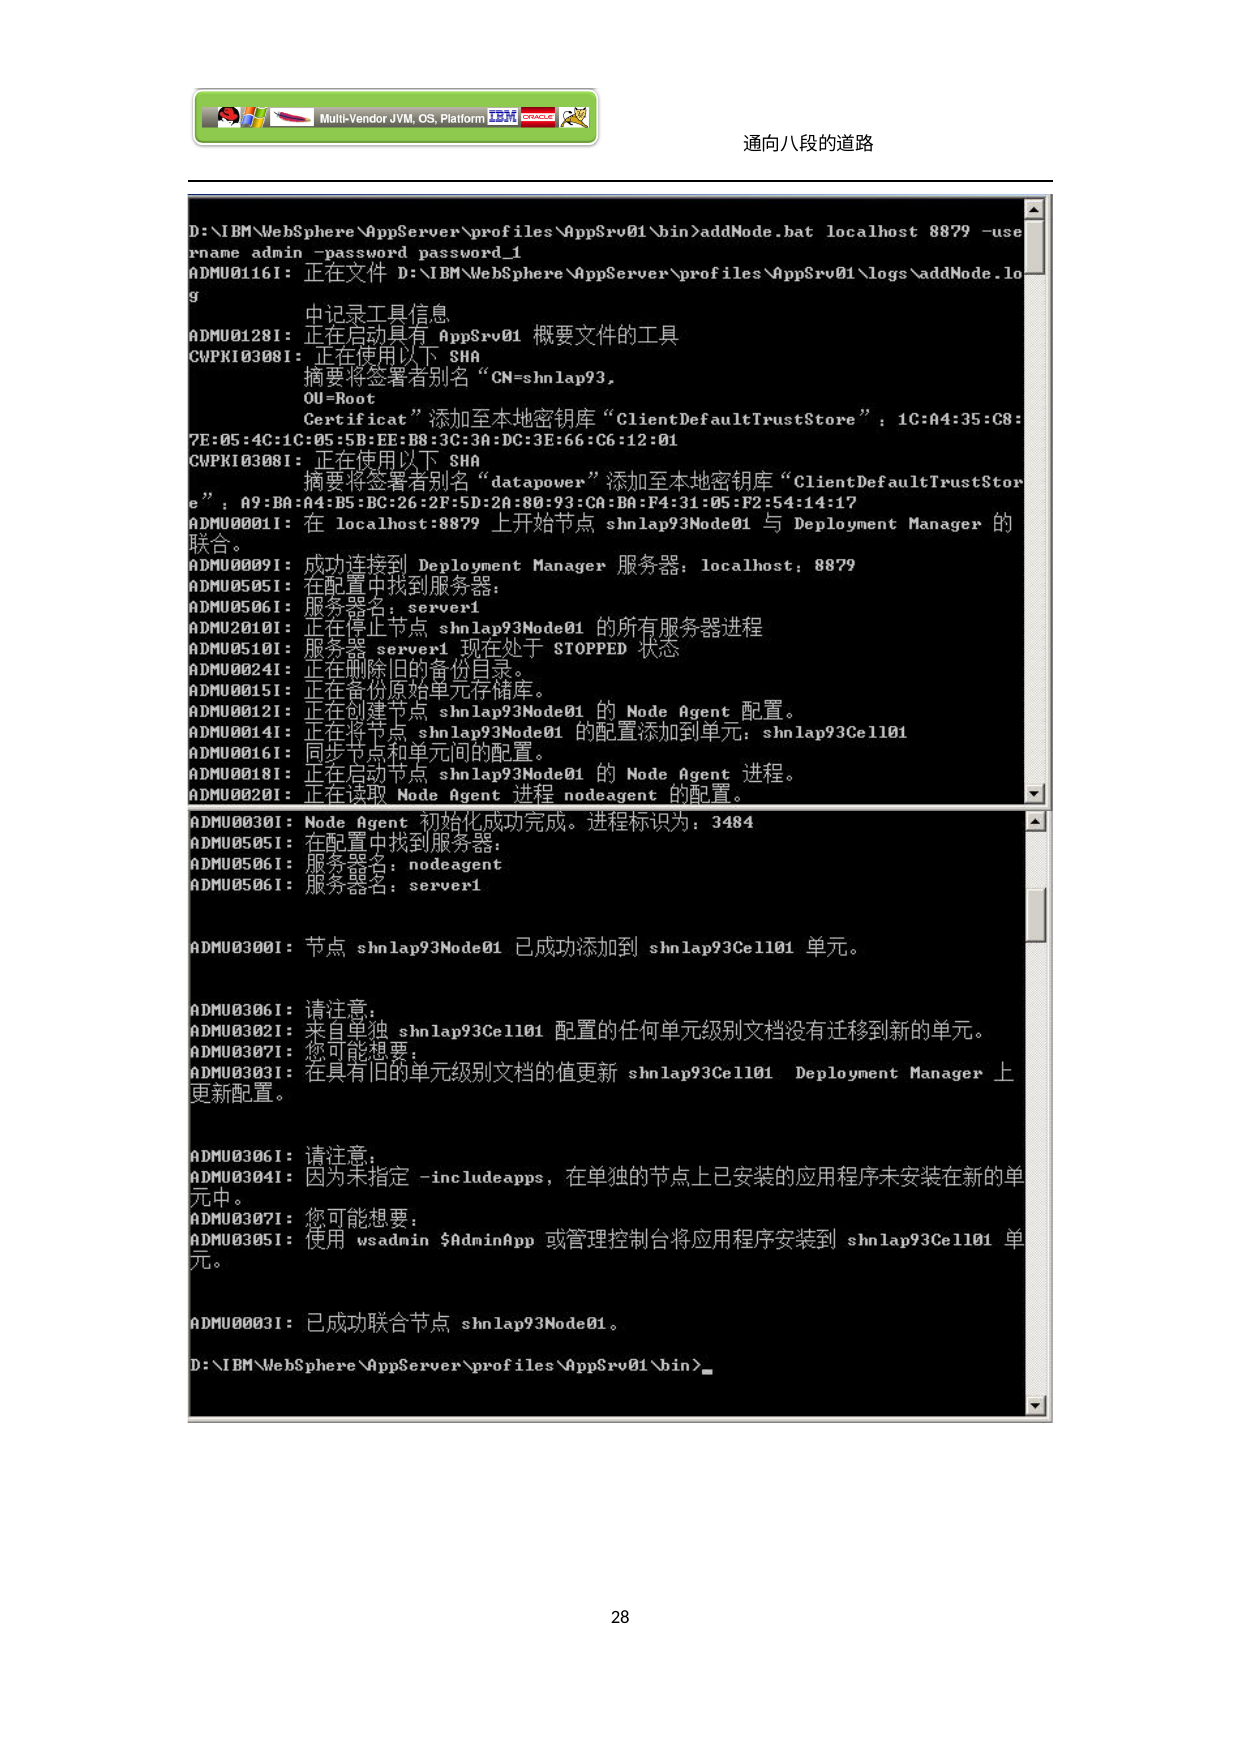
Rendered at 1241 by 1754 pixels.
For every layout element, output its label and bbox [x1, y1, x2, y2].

picture [187, 194, 1053, 1423]
picture [187, 88, 603, 150]
